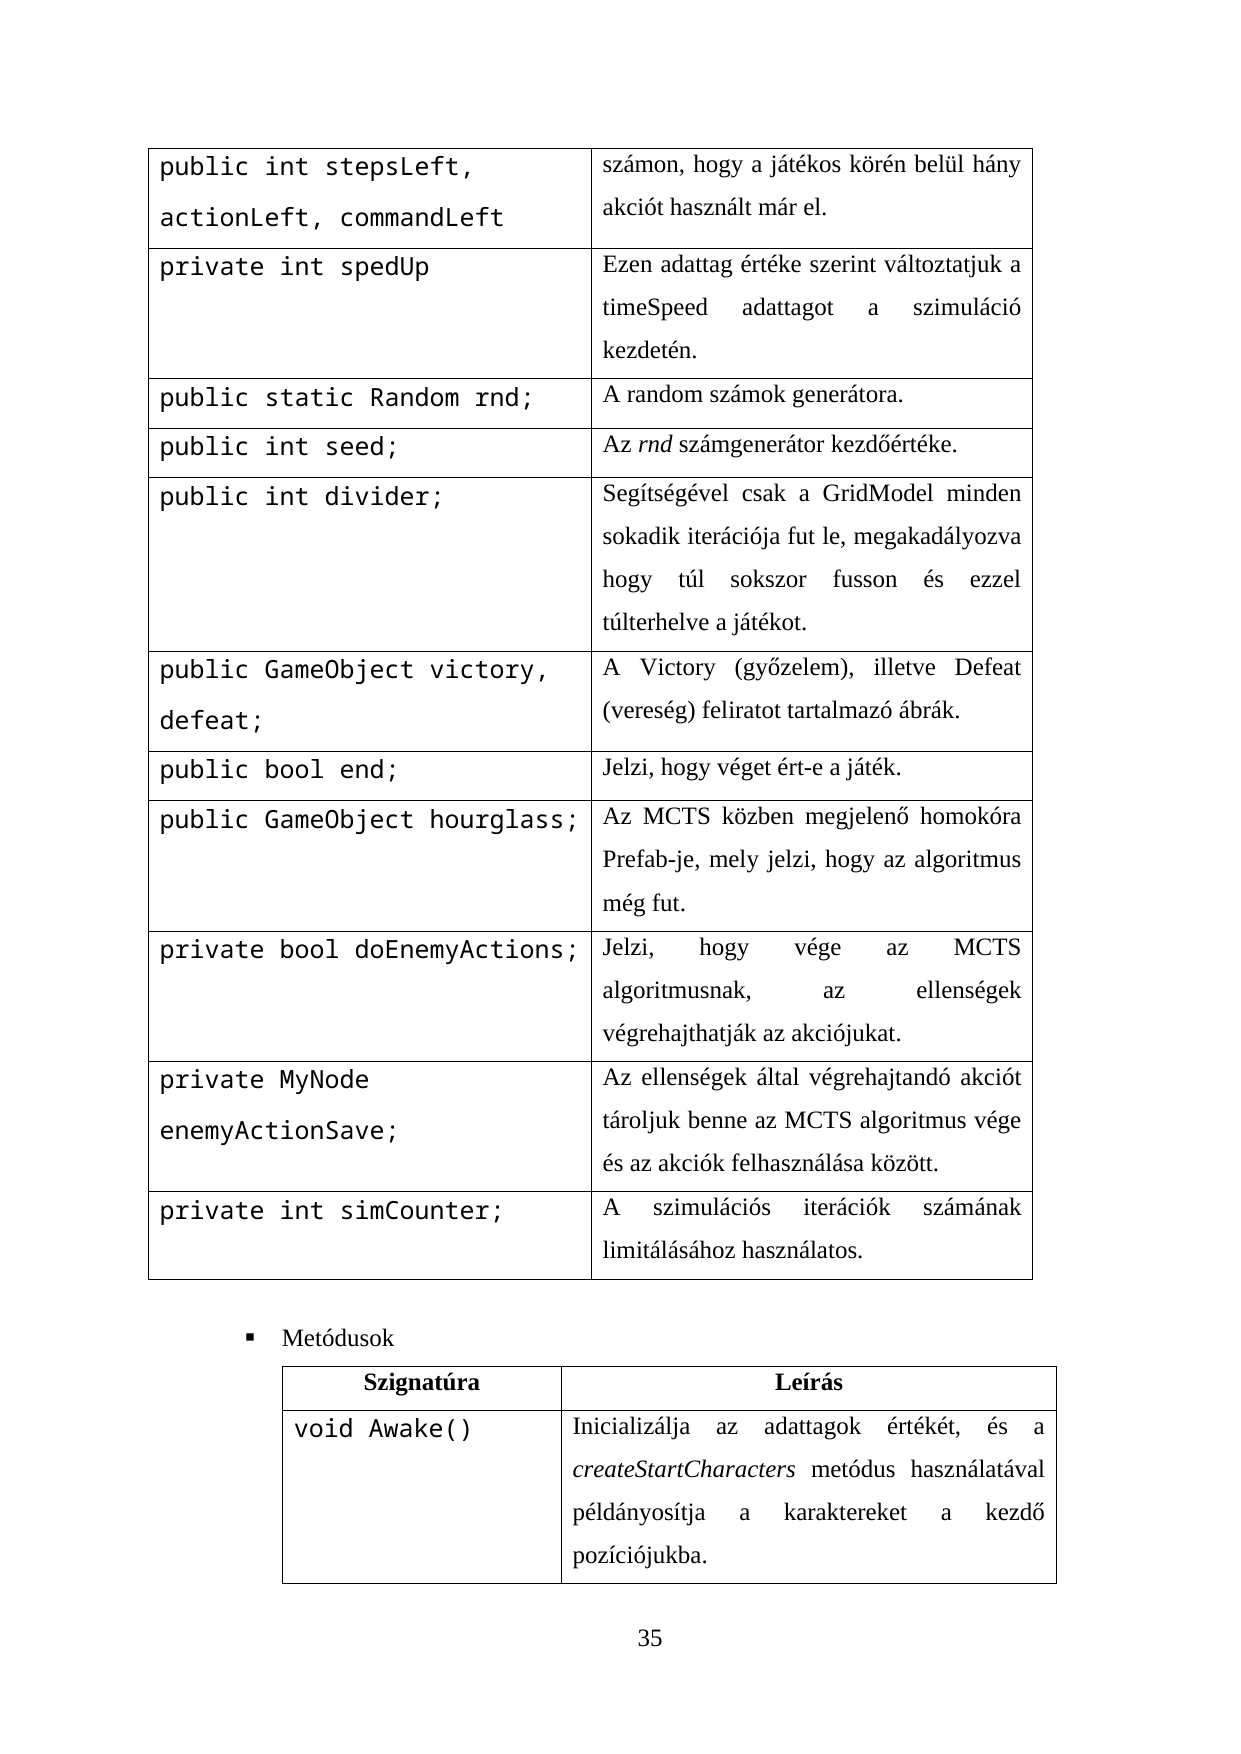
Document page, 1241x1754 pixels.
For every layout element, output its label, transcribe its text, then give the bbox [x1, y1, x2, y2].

table_cell Az MCTS közben megjelenő homokóra Prefab-je, mely jelzi, hogy az algoritmus még fut. [592, 801, 1032, 931]
table_cell Segítségével csak a GridModel minden sokadik iterációja fut le, megakadályozva hogy túl sokszor fusson és ezzel túlterhelve a játékot. [592, 478, 1032, 651]
table_cell Az ellenségek által végrehajtandó akciót tároljuk benne az MCTS algoritmus vége és az akciók felhasználása között. [592, 1062, 1032, 1191]
table_cell Inicializálja az adattagok értékét, és a createStartCharacters metódus használatával példányosítja a karaktereket a kezdő pozíciójukba. [562, 1411, 1056, 1583]
table_cell Jelzi, hogy véget ért-e a játék. [592, 752, 1032, 800]
table_cell A Victory (győzelem), illetve Defeat (vereség) feliratot tartalmazó ábrák. [592, 652, 1032, 751]
table_cell public GameObject victory, defeat; [149, 652, 591, 751]
list Metódusok [244, 1323, 1093, 1351]
table_cell private int spedUp [149, 249, 591, 378]
table_cell public int divider; [149, 478, 591, 651]
table_cell A random számok generátora. [592, 379, 1032, 428]
table_cell public int seed; [149, 429, 591, 477]
table_cell Ezen adattag értéke szerint változtatjuk a timeSpeed adattagot a szimuláció kezdetén. [592, 249, 1032, 378]
table_cell Az rnd számgenerátor kezdőértéke. [592, 429, 1032, 477]
table_cell public static Random rnd; [149, 379, 591, 428]
table_cell public GameObject hourglass; [149, 801, 591, 931]
table_cell Jelzi, hogy vége az MCTS algoritmusnak, az ellenségek végrehajthatják az akciójukat. [592, 932, 1032, 1061]
table_cell private MyNode enemyActionSave; [149, 1062, 591, 1191]
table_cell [149, 149, 591, 248]
table_cell void Awake() [283, 1411, 561, 1583]
table_cell A szimulációs iterációk számának limitálásához használatos. [592, 1192, 1032, 1278]
table_header Leírás [562, 1367, 1056, 1410]
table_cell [592, 149, 1032, 248]
table_cell private bool doEnemyActions; [149, 932, 591, 1061]
table_cell private int simCounter; [149, 1192, 591, 1278]
table_cell public bool end; [149, 752, 591, 800]
table_header Szignatúra [283, 1367, 561, 1410]
